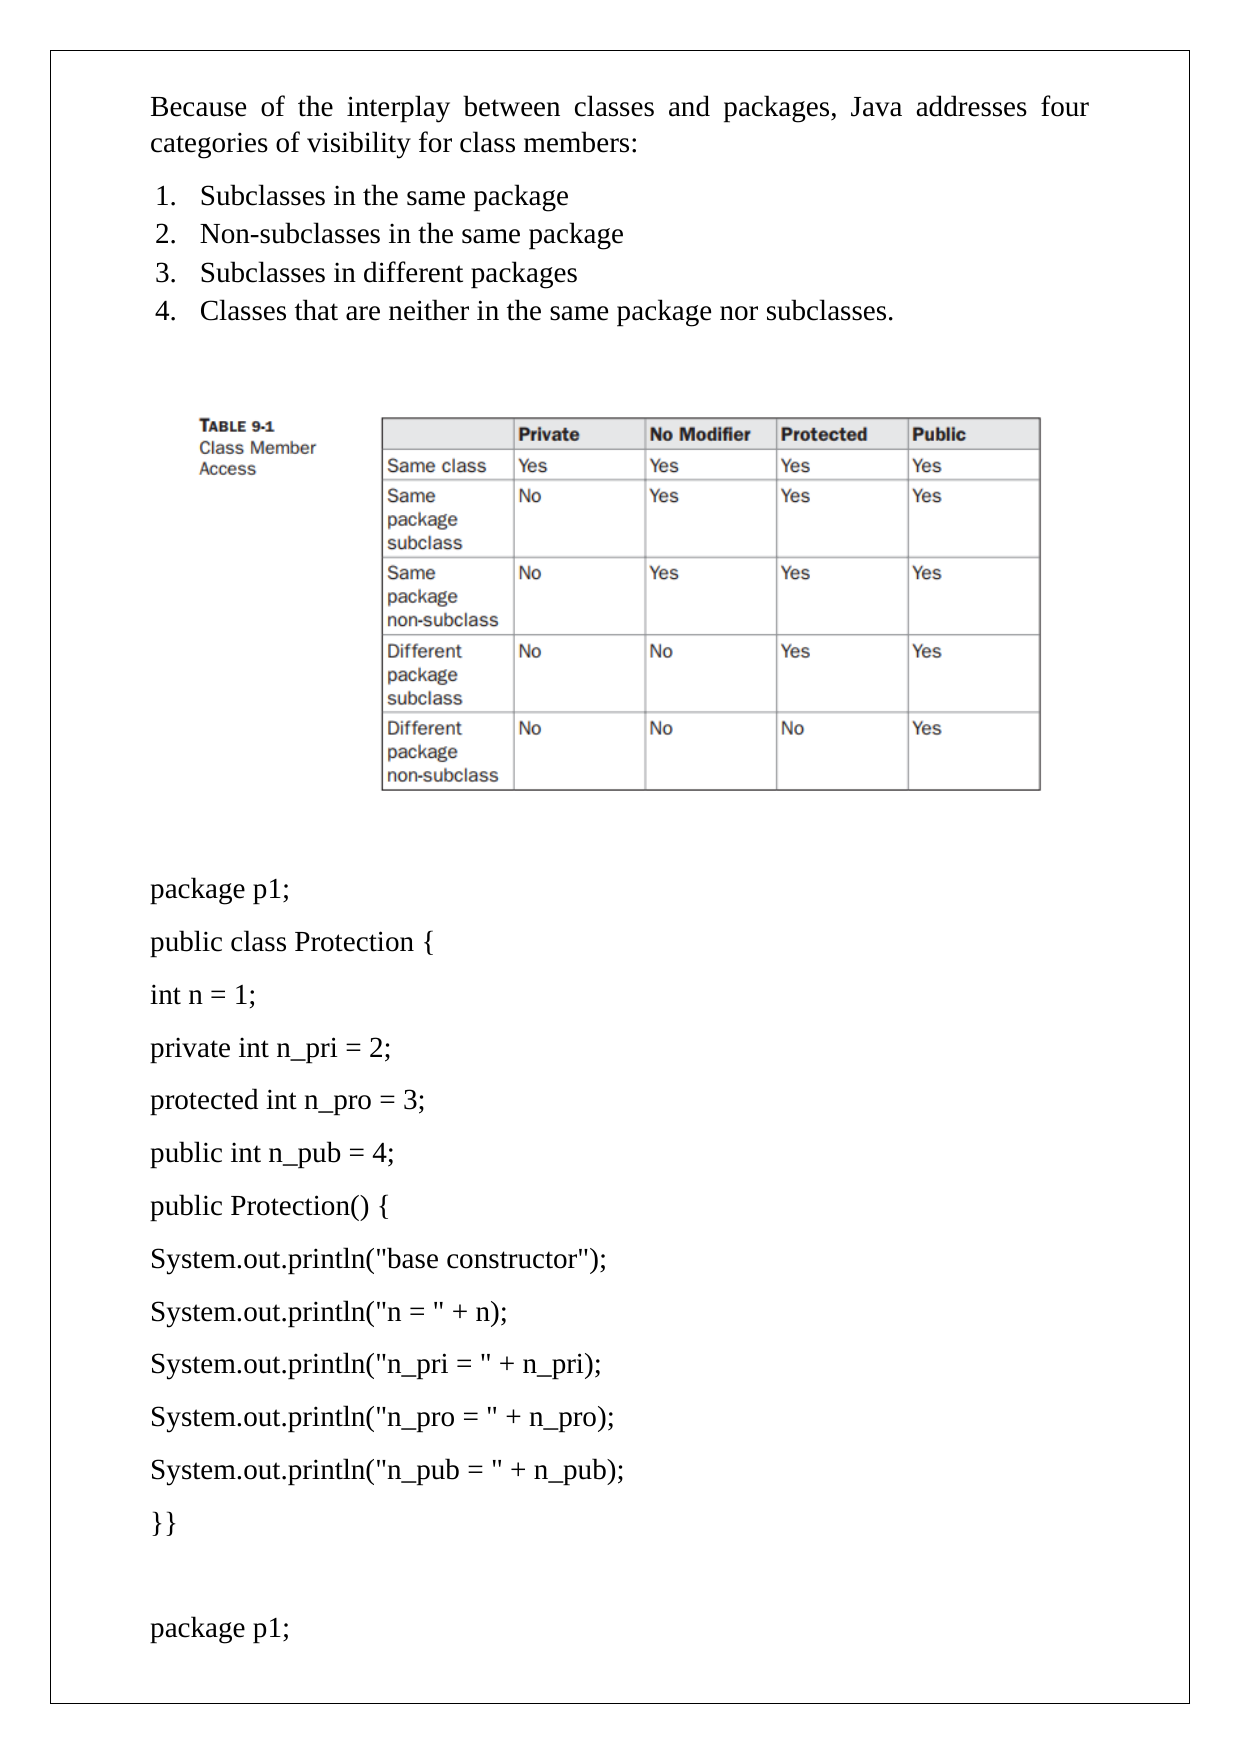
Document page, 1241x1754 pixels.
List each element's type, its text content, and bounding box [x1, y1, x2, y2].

list Subclasses in the same package [155, 178, 1090, 211]
text public class Protection { [150, 924, 1090, 958]
list Subclasses in different packages [155, 255, 1090, 288]
text System.out.println("n = " + n); [150, 1294, 1090, 1327]
text package p1; [150, 871, 1090, 905]
picture [192, 363, 1060, 808]
text public Protection() { [150, 1188, 1090, 1222]
text System.out.println("n_pri = " + n_pri); [150, 1347, 1090, 1380]
text Because of the interplay between classes and packages, Java addresses four categories of visibility for class members: [150, 89, 1090, 158]
text System.out.println("n_pub = " + n_pub); [150, 1452, 1090, 1486]
list Non-subclasses in the same package [155, 216, 1090, 250]
list Classes that are neither in the same package nor subclasses. [155, 293, 1090, 327]
text }} [150, 1505, 1090, 1538]
text public int n_pub = 4; [150, 1135, 1090, 1169]
text private int n_pri = 2; [150, 1030, 1090, 1063]
text package p1; [150, 1611, 1090, 1644]
text protected int n_pro = 3; [150, 1082, 1090, 1116]
text System.out.println("base constructor"); [150, 1241, 1090, 1274]
text System.out.println("n_pro = " + n_pro); [150, 1399, 1090, 1433]
text int n = 1; [150, 977, 1090, 1010]
